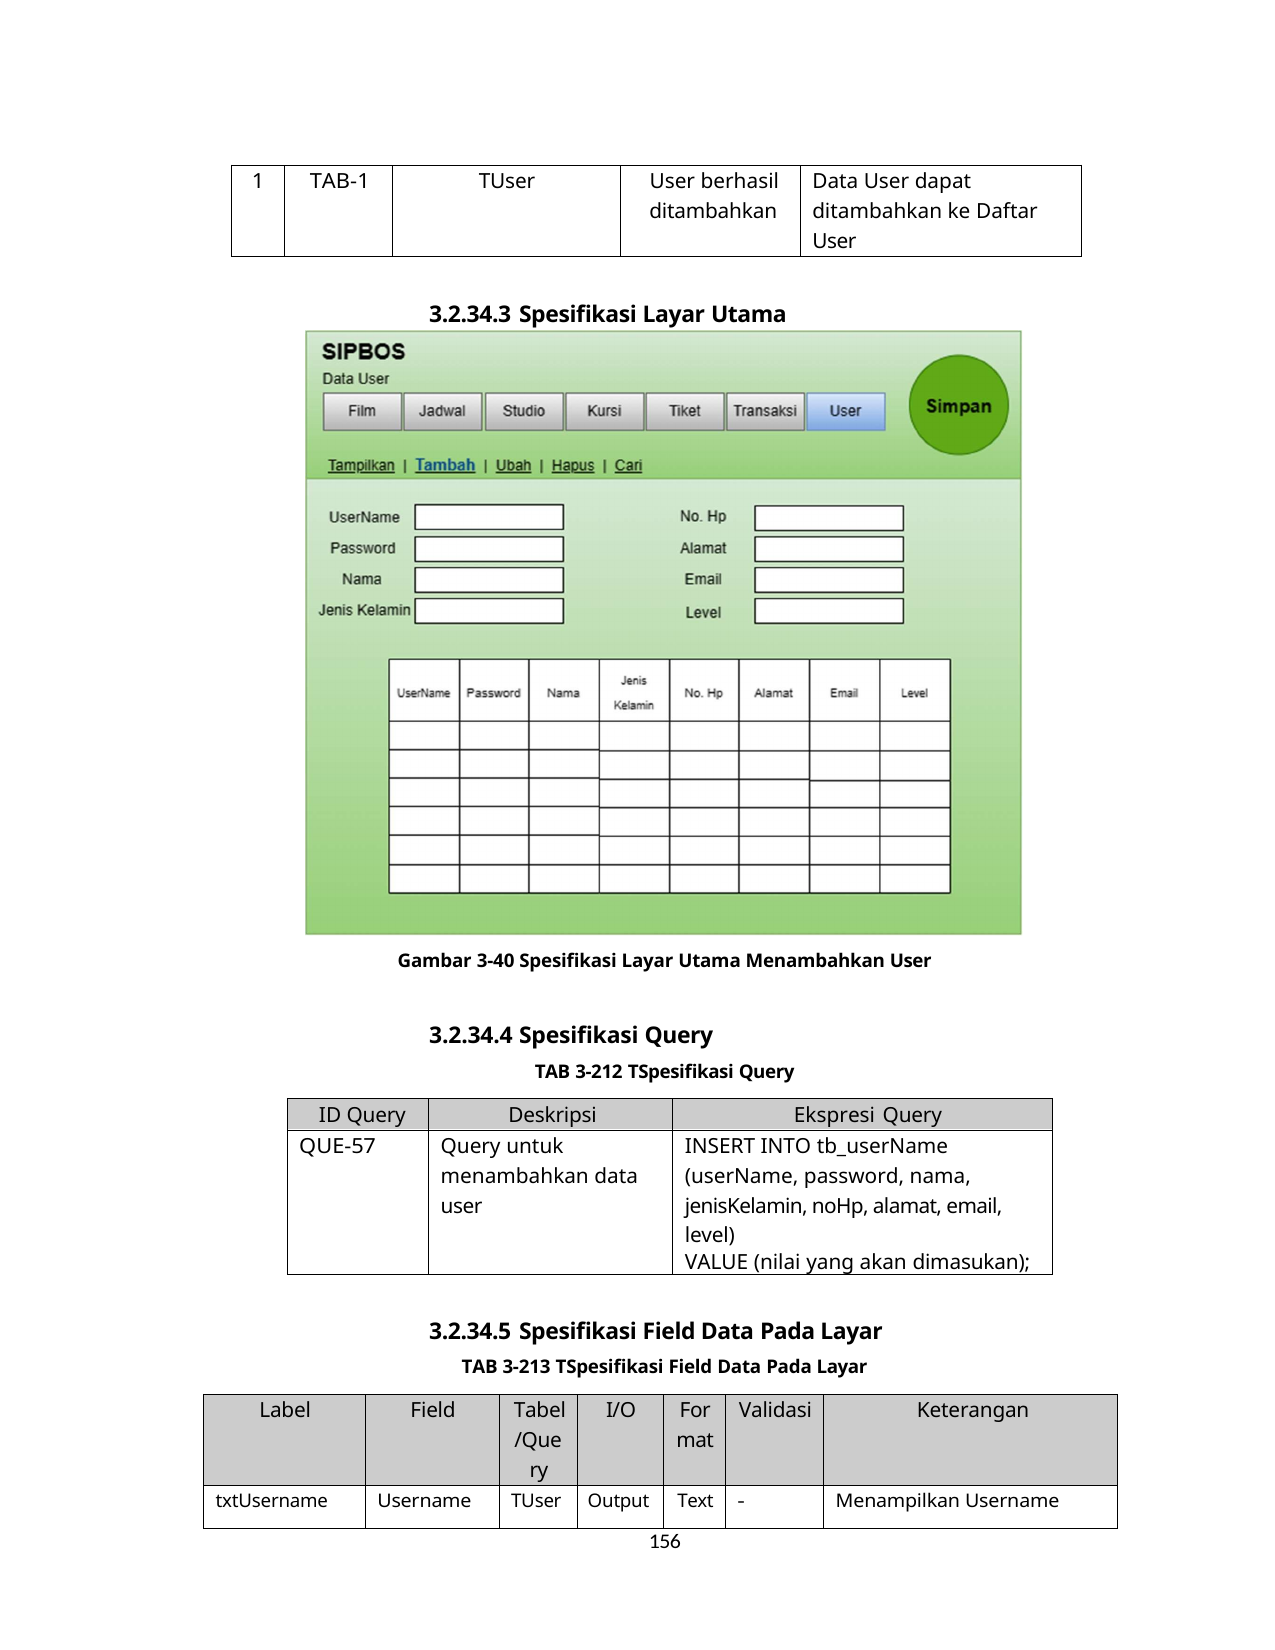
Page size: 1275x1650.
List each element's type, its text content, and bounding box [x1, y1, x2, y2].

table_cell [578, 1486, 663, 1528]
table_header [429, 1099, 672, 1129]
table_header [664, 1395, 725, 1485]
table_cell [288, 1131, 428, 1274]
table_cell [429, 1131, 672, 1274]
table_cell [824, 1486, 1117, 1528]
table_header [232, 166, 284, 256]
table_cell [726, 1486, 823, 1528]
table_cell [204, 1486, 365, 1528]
text TAB 3-213 TSpesifikasi Field Data Pada Layar [340, 1354, 989, 1379]
subtitle Spesifikasi Layar Utama [429, 298, 1167, 329]
text Gambar 3-40 Spesifikasi Layar Utama Menambahkan User [180, 341, 1149, 973]
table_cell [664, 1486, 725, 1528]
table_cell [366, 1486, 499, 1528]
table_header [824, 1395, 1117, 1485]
subtitle Spesifikasi Field Data Pada Layar [429, 1315, 1167, 1346]
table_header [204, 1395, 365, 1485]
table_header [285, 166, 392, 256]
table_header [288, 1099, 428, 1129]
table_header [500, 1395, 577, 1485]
subtitle Spesifikasi Query [429, 1019, 1167, 1050]
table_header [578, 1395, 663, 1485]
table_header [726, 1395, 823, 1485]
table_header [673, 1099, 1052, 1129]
text TAB 3-212 TSpesifikasi Query [340, 1058, 989, 1083]
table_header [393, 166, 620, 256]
picture [305, 330, 1023, 341]
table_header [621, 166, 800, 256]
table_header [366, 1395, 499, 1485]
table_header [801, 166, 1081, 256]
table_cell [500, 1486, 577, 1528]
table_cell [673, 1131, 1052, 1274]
